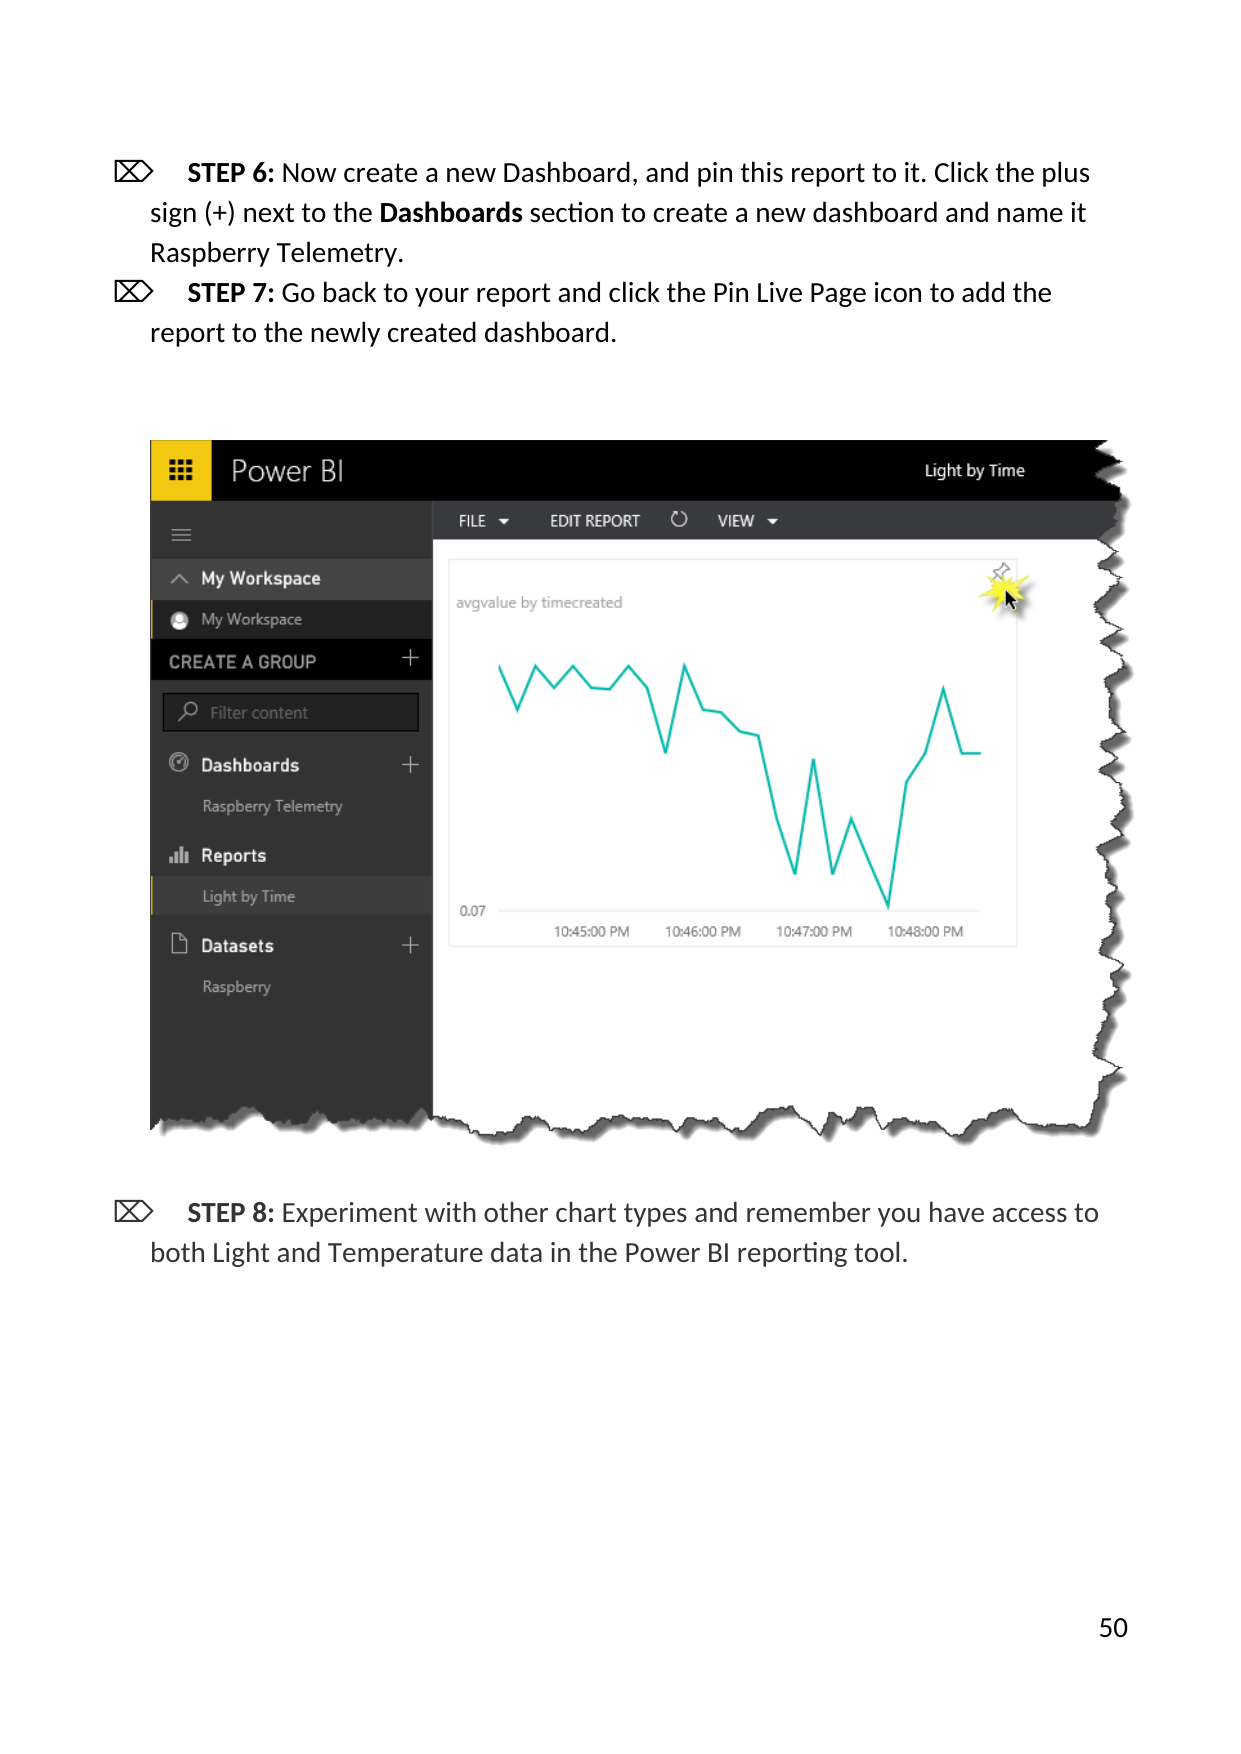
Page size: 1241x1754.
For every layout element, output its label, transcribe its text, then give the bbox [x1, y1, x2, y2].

list STEP 7: Go back to your report and click the Pin Live Page icon to add the report to the newly created dashboard. [112, 270, 1128, 350]
list STEP 6: Now create a new Dashboard, and pin this report to it. Click the plus sign (+) next to the Dashboards section to create a new dashboard and name it Raspberry Telemetry. [112, 150, 1128, 270]
picture [150, 440, 1154, 1165]
list STEP 8: Experiment with other chart types and remember you have access to both Light and Temperature data in the Power BI reporting tool. [112, 1189, 1128, 1269]
